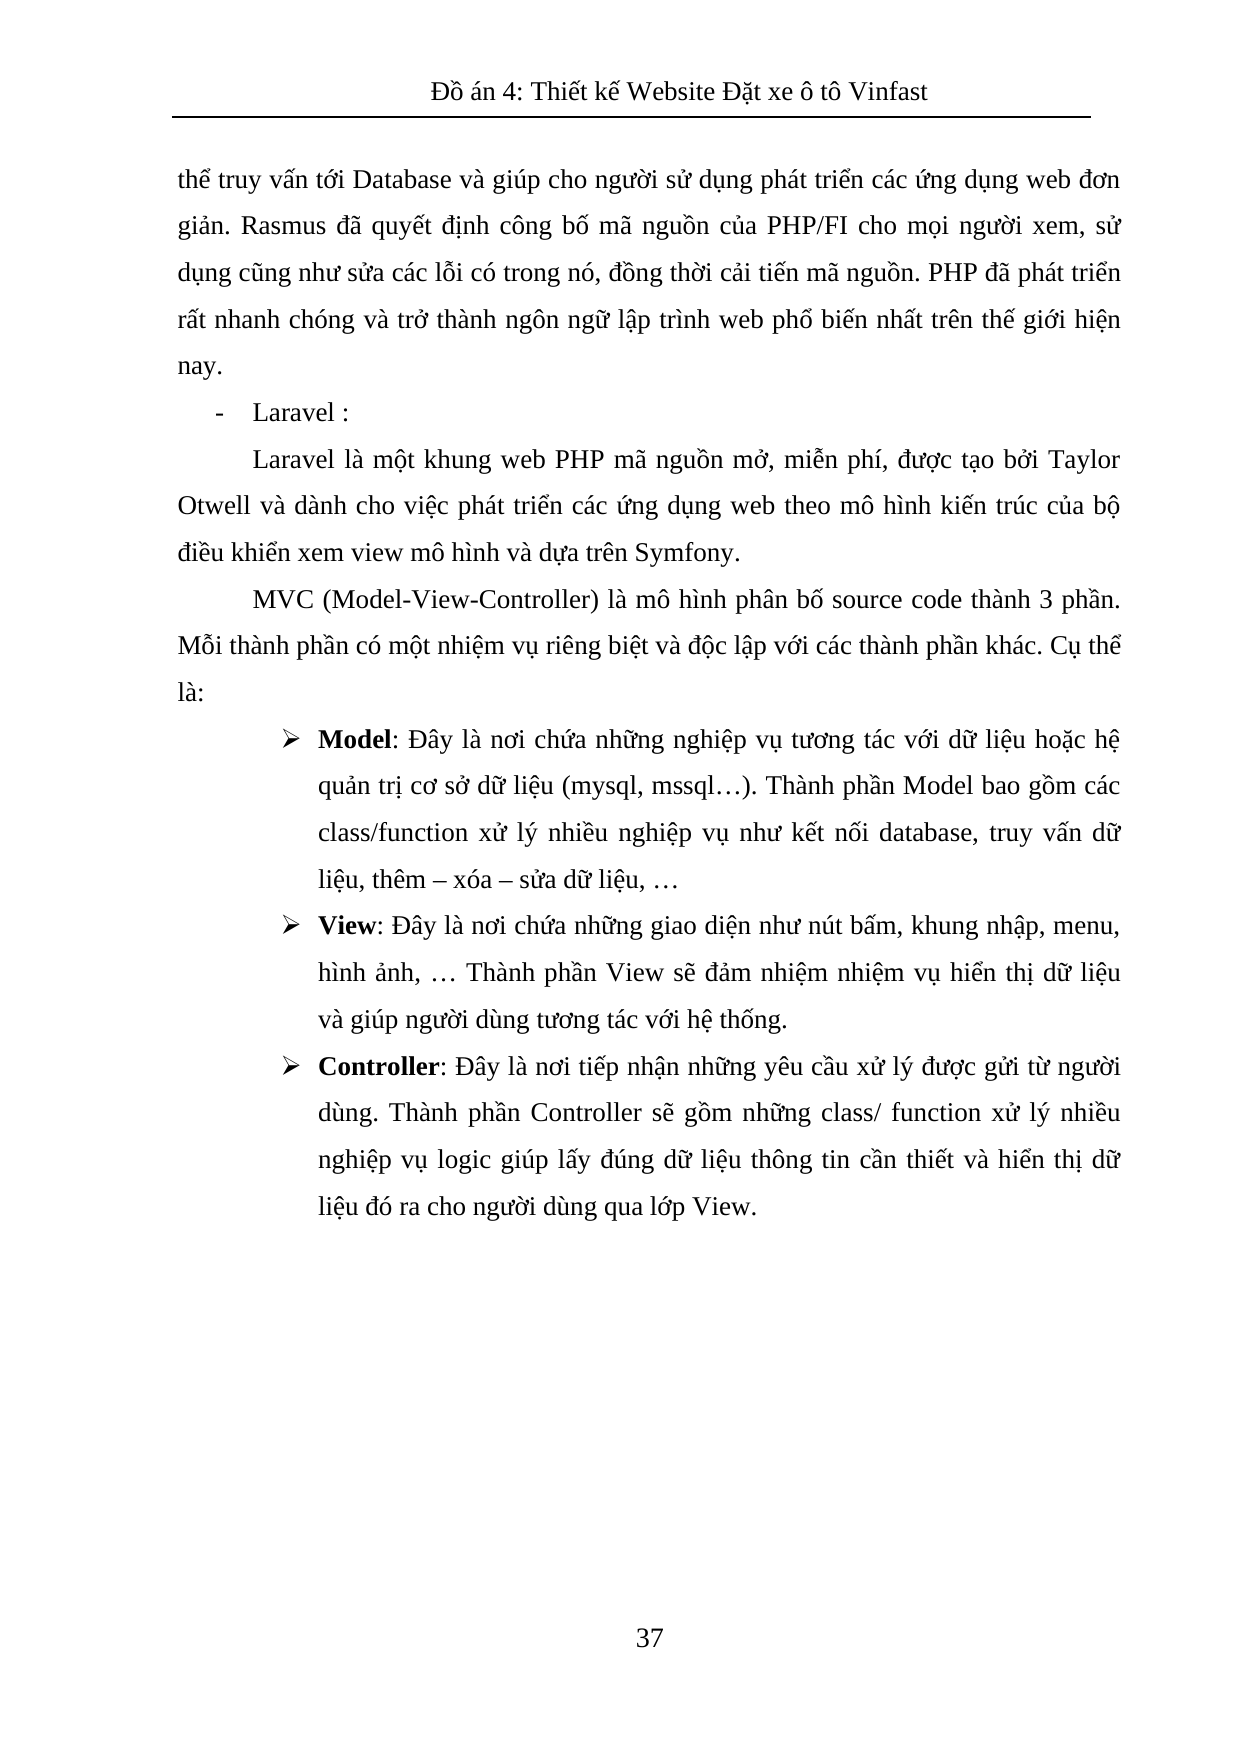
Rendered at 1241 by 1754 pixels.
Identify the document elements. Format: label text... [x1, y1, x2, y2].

list Model: Đây là nơi chứa những nghiệp vụ tương tác với dữ liệu hoặc hệ quản trị cơ sở dữ liệu (mysql, mssql…). Thành phần Model bao gồm các class/function xử lý nhiều nghiệp vụ như kết nối database, truy vấn dữ liệu, thêm – xóa – sửa dữ liệu, … [280, 723, 1122, 894]
text Laravel là một khung web PHP mã nguồn mở, miễn phí, được tạo bởi Taylor Otwell và dành cho việc phát triển các ứng dụng web theo mô hình kiến trúc của bộ điều khiển xem view mô hình và dựa trên Symfony. [177, 443, 1122, 567]
list Controller: Đây là nơi tiếp nhận những yêu cầu xử lý được gửi từ người dùng. Thành phần Controller sẽ gồm những class/ function xử lý nhiều nghiệp vụ logic giúp lấy đúng dữ liệu thông tin cần thiết và hiển thị dữ liệu đó ra cho người dùng qua lớp View. [280, 1049, 1122, 1221]
text MVC (Model-View-Controller) là mô hình phân bố source code thành 3 phần. Mỗi thành phần có một nhiệm vụ riêng biệt và độc lập với các thành phần khác. Cụ thể là: [177, 583, 1122, 707]
list View: Đây là nơi chứa những giao diện như nút bấm, khung nhập, menu, hình ảnh, … Thành phần View sẽ đảm nhiệm nhiệm vụ hiển thị dữ liệu và giúp người dùng tương tác với hệ thống. [280, 909, 1122, 1034]
list Laravel : [215, 396, 1122, 427]
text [177, 163, 1122, 381]
